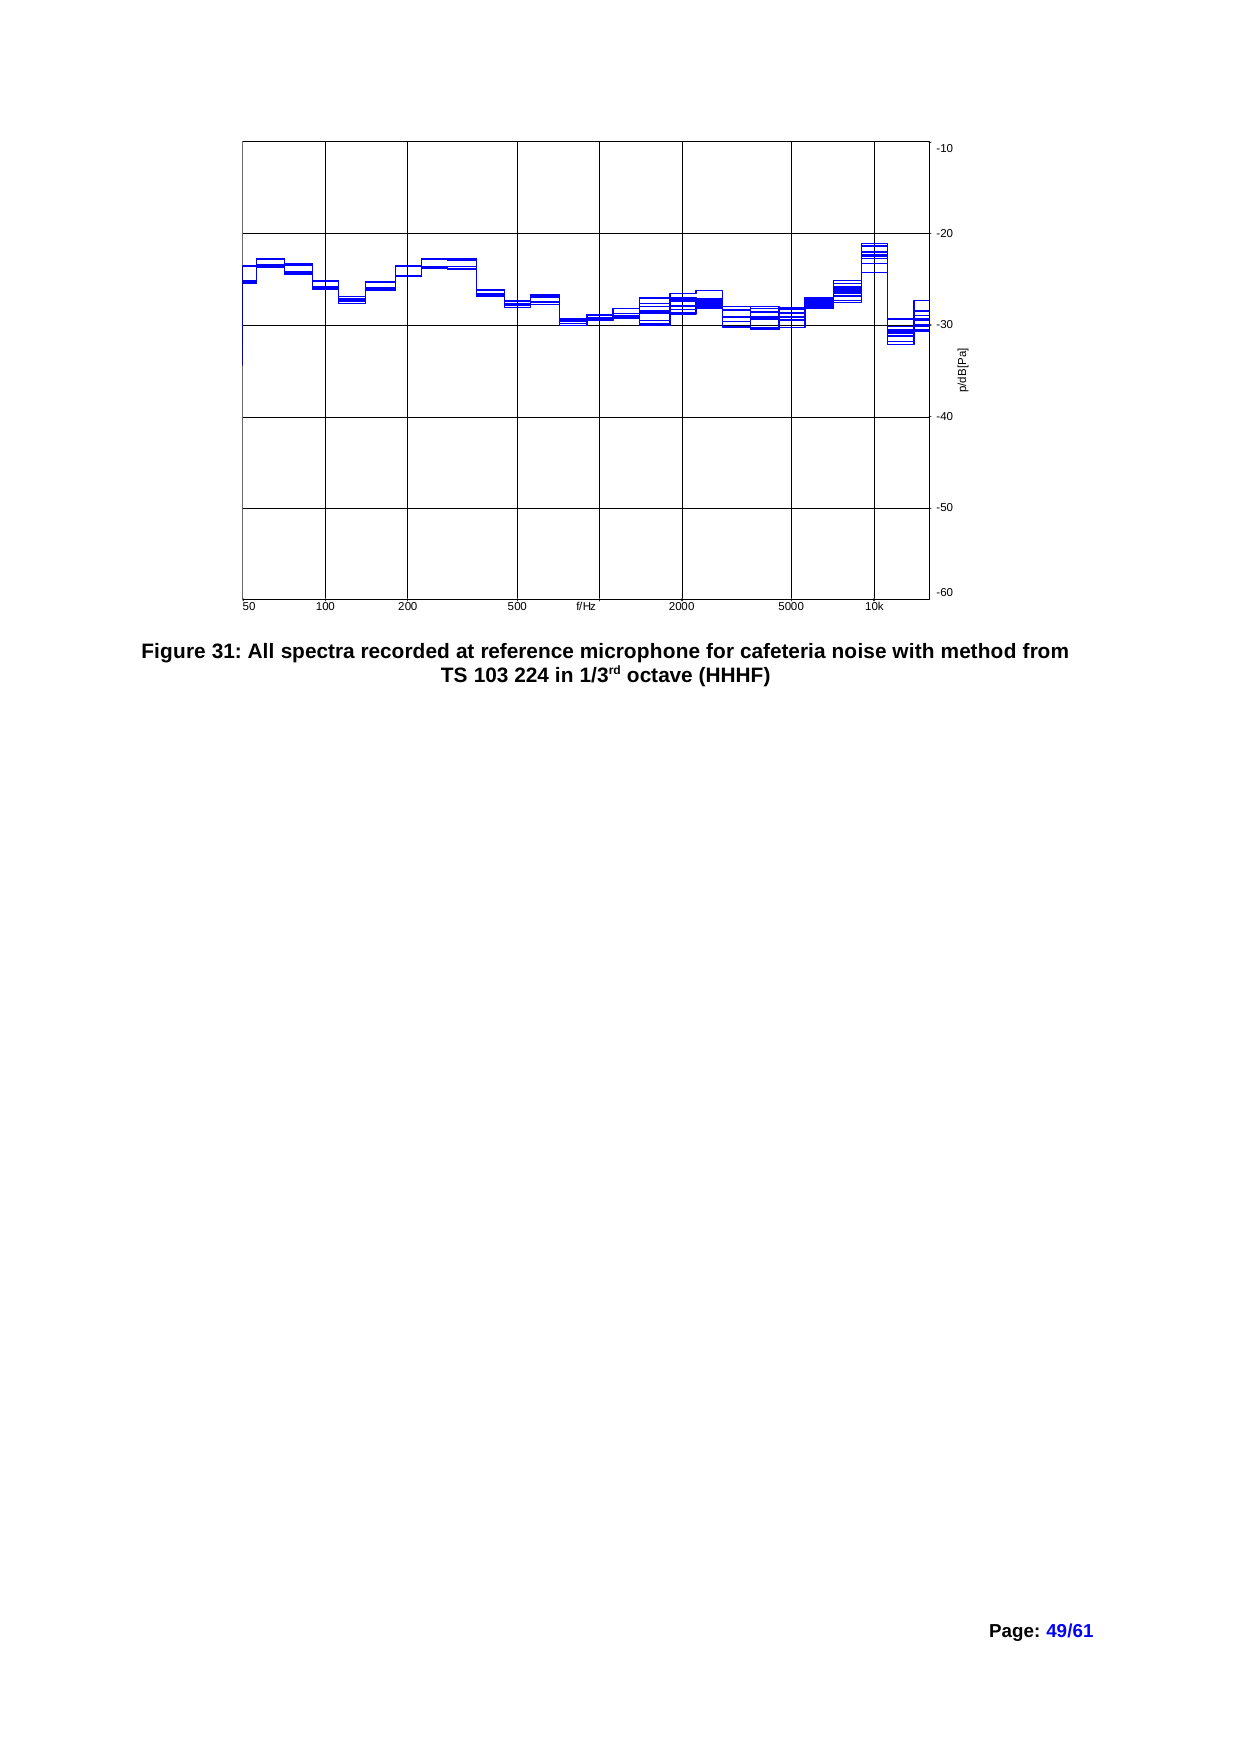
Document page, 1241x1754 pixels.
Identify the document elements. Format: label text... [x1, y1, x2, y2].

text Figure 31: All spectra recorded at reference microphone for cafeteria noise with method from TS 103 224 in 1/3rd octave (HHHF) [118, 639, 1093, 687]
